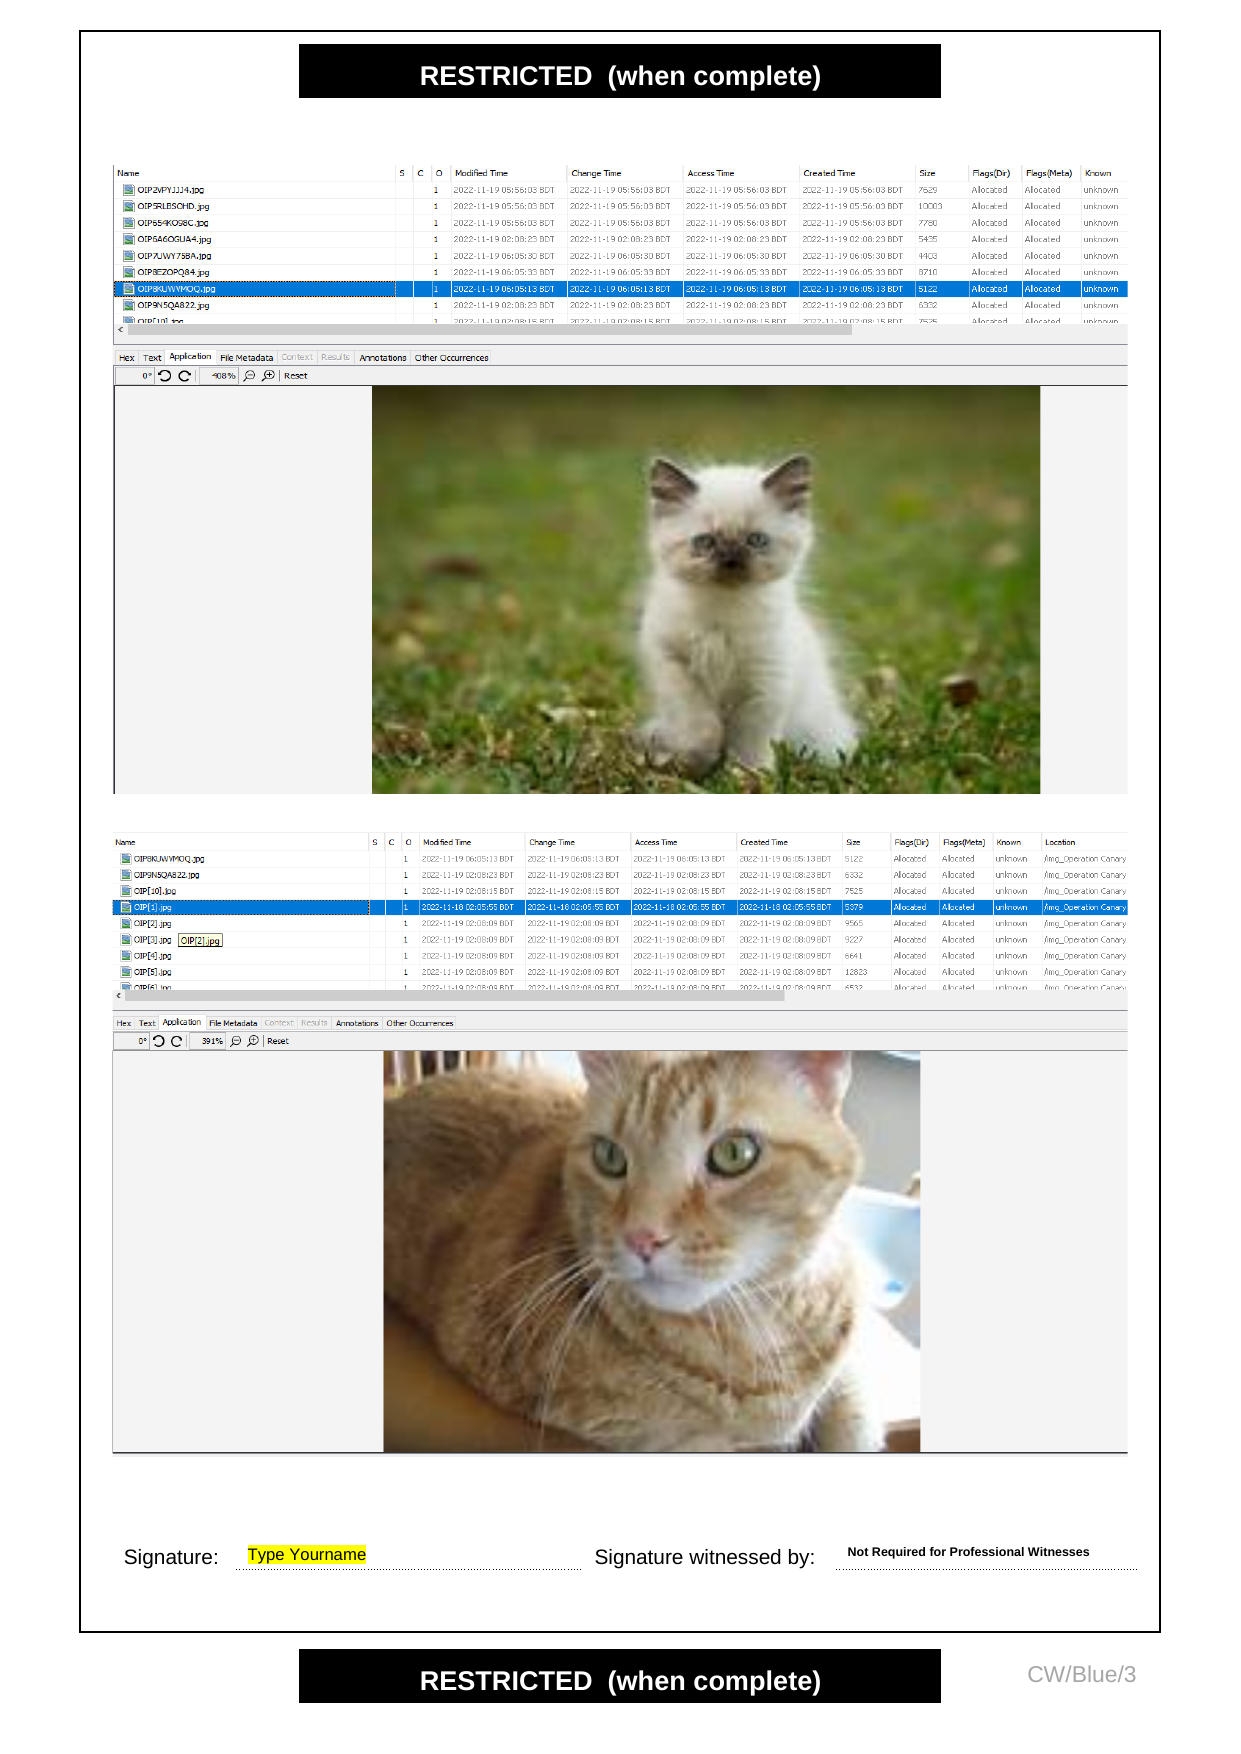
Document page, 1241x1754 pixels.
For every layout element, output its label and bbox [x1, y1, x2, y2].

picture [112, 165, 1128, 794]
picture [112, 832, 1128, 1457]
